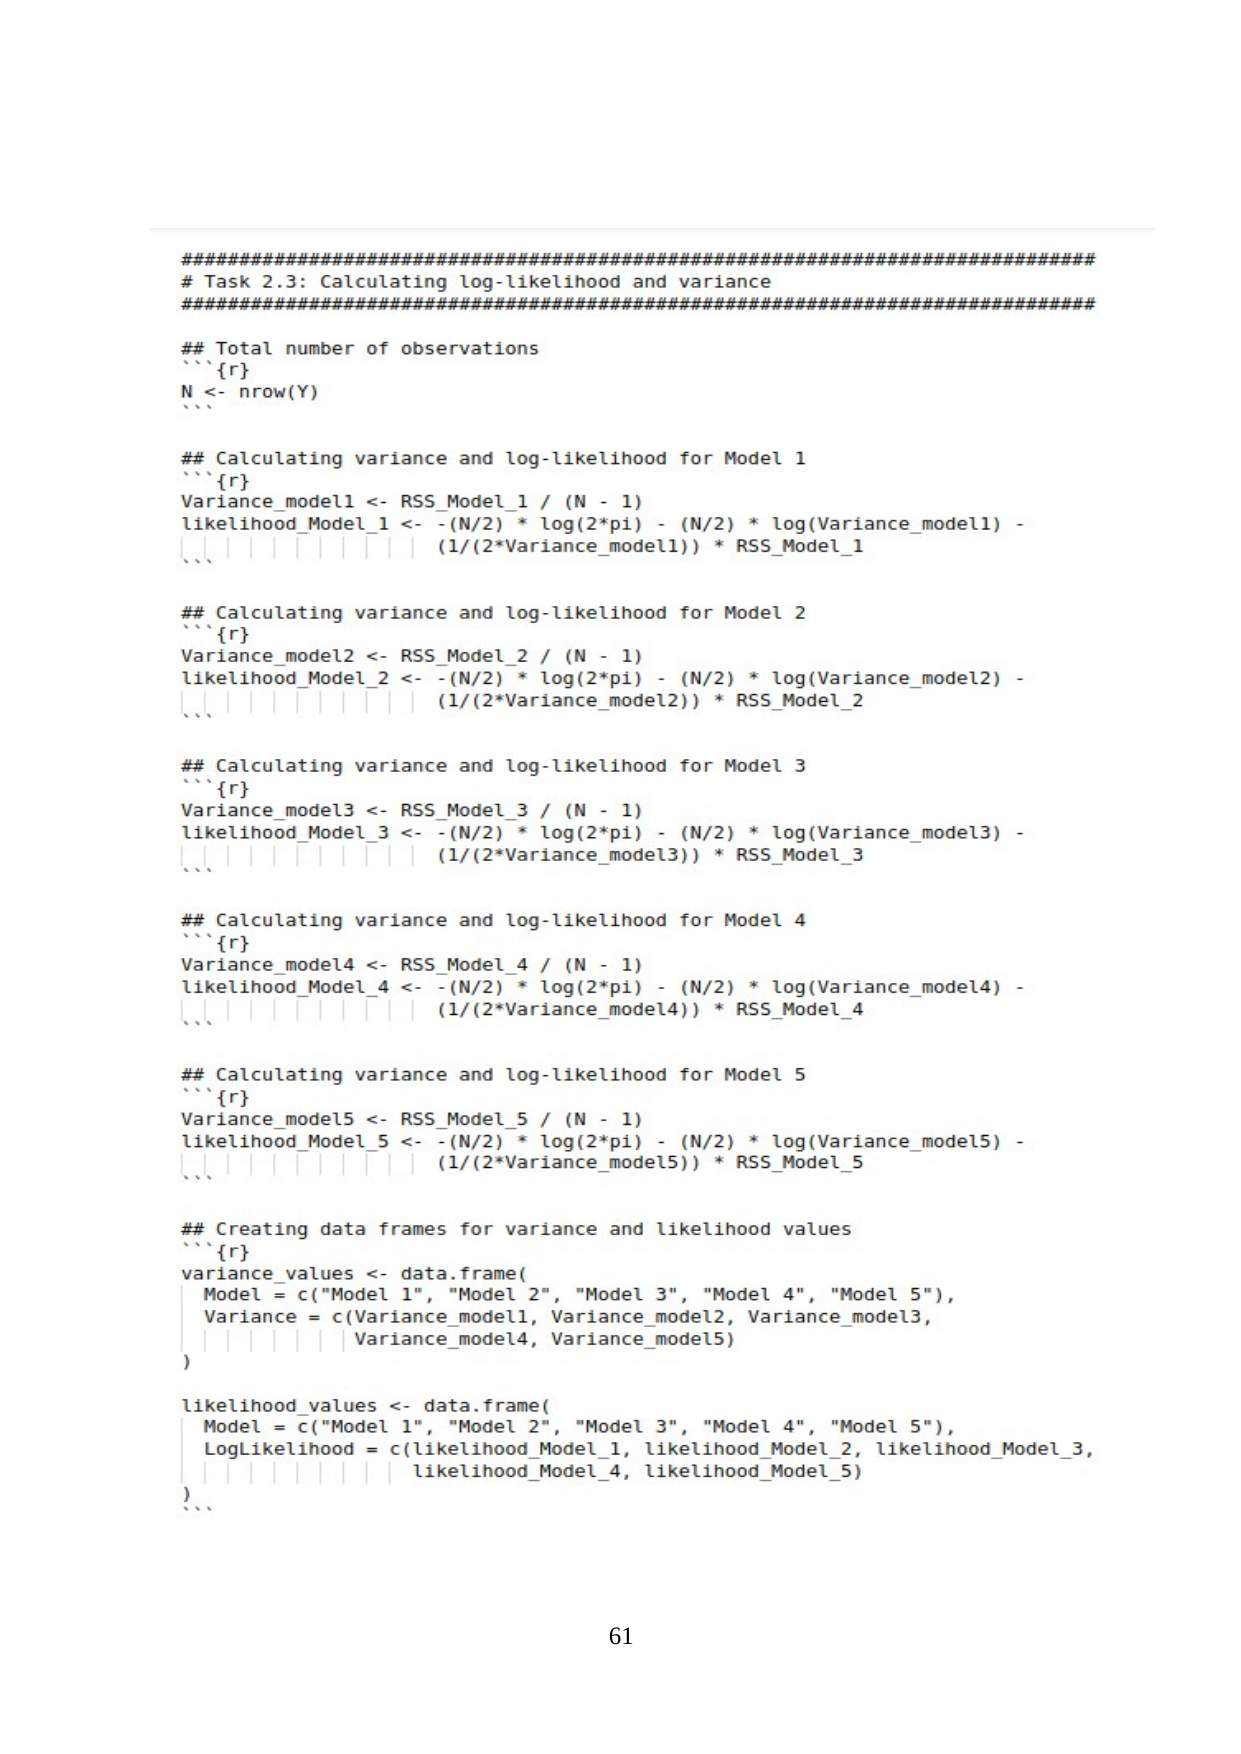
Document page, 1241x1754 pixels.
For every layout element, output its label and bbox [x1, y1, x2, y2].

picture [150, 228, 1155, 1544]
